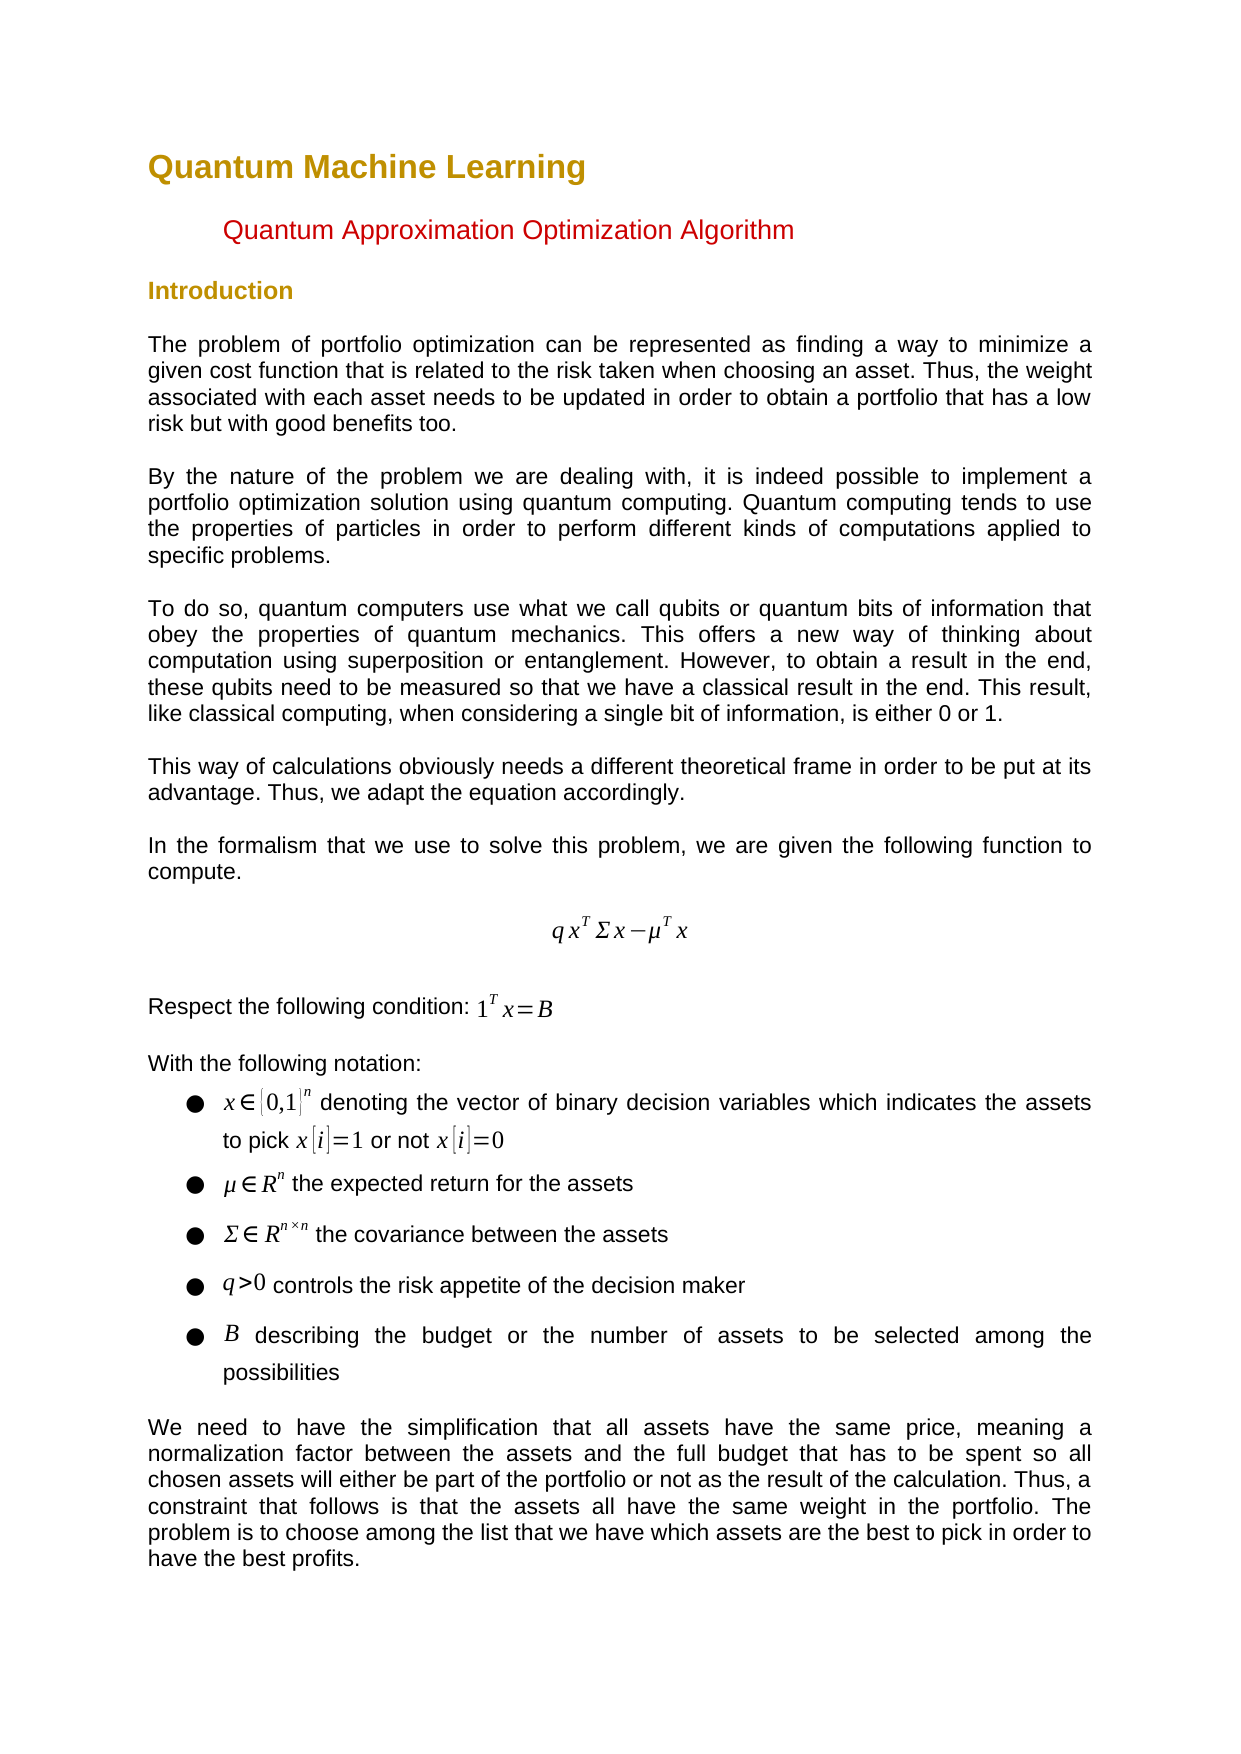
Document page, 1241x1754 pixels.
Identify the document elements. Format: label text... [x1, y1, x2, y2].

text To do so, quantum computers use what we call qubits or quantum bits of information that obey the properties of quantum mechanics. This offers a new way of thinking about computation using superposition or entanglement. However, to obtain a result in the end, these qubits need to be measured so that we have a classical result in the end. This result, like classical computing, when considering a single bit of information, is either 0 or 1. [148, 594, 1093, 726]
subtitle Quantum Approximation Optimization Algorithm [148, 214, 1093, 245]
text The problem of portfolio optimization can be represented as finding a way to minimize a given cost function that is related to the risk taken when choosing an asset. Thus, the weight associated with each asset needs to be updated in order to obtain a portfolio that has a low risk but with good benefits too. [148, 331, 1093, 436]
list denoting the vector of binary decision variables which indicates the assets to pick or not [185, 1076, 1093, 1156]
list describing the budget or the number of assets to be selected among the possibilities [185, 1310, 1093, 1385]
text Quantum Machine Learning [148, 148, 1093, 186]
text We need to have the simplification that all assets have the same price, meaning a normalization factor between the assets and the full budget that has to be spent so all chosen assets will either be part of the portfolio or not as the result of the calculation. Thus, a constraint that follows is that the assets all have the same weight in the portfolio. The problem is to choose among the list that we have which assets are the best to pick in order to have the best profits. [148, 1414, 1093, 1572]
list the covariance between the assets [185, 1208, 1093, 1255]
text By the nature of the problem we are dealing with, it is indeed possible to implement a portfolio optimization solution using quantum computing. Quantum computing tends to use the properties of particles in order to perform different kinds of computations applied to specific problems. [148, 463, 1093, 568]
text This way of calculations obviously needs a different theoretical frame in order to be put at its advantage. Thus, we adapt the equation accordingly. [148, 753, 1093, 805]
text In the formalism that we use to solve this problem, we are given the following function to compute. [148, 832, 1093, 884]
list the expected return for the assets [185, 1158, 1093, 1204]
text Introduction [148, 276, 1093, 304]
text Respect the following condition: [148, 990, 1093, 1022]
list controls the risk appetite of the decision maker [185, 1259, 1093, 1306]
text With the following notation: [148, 1049, 1093, 1076]
